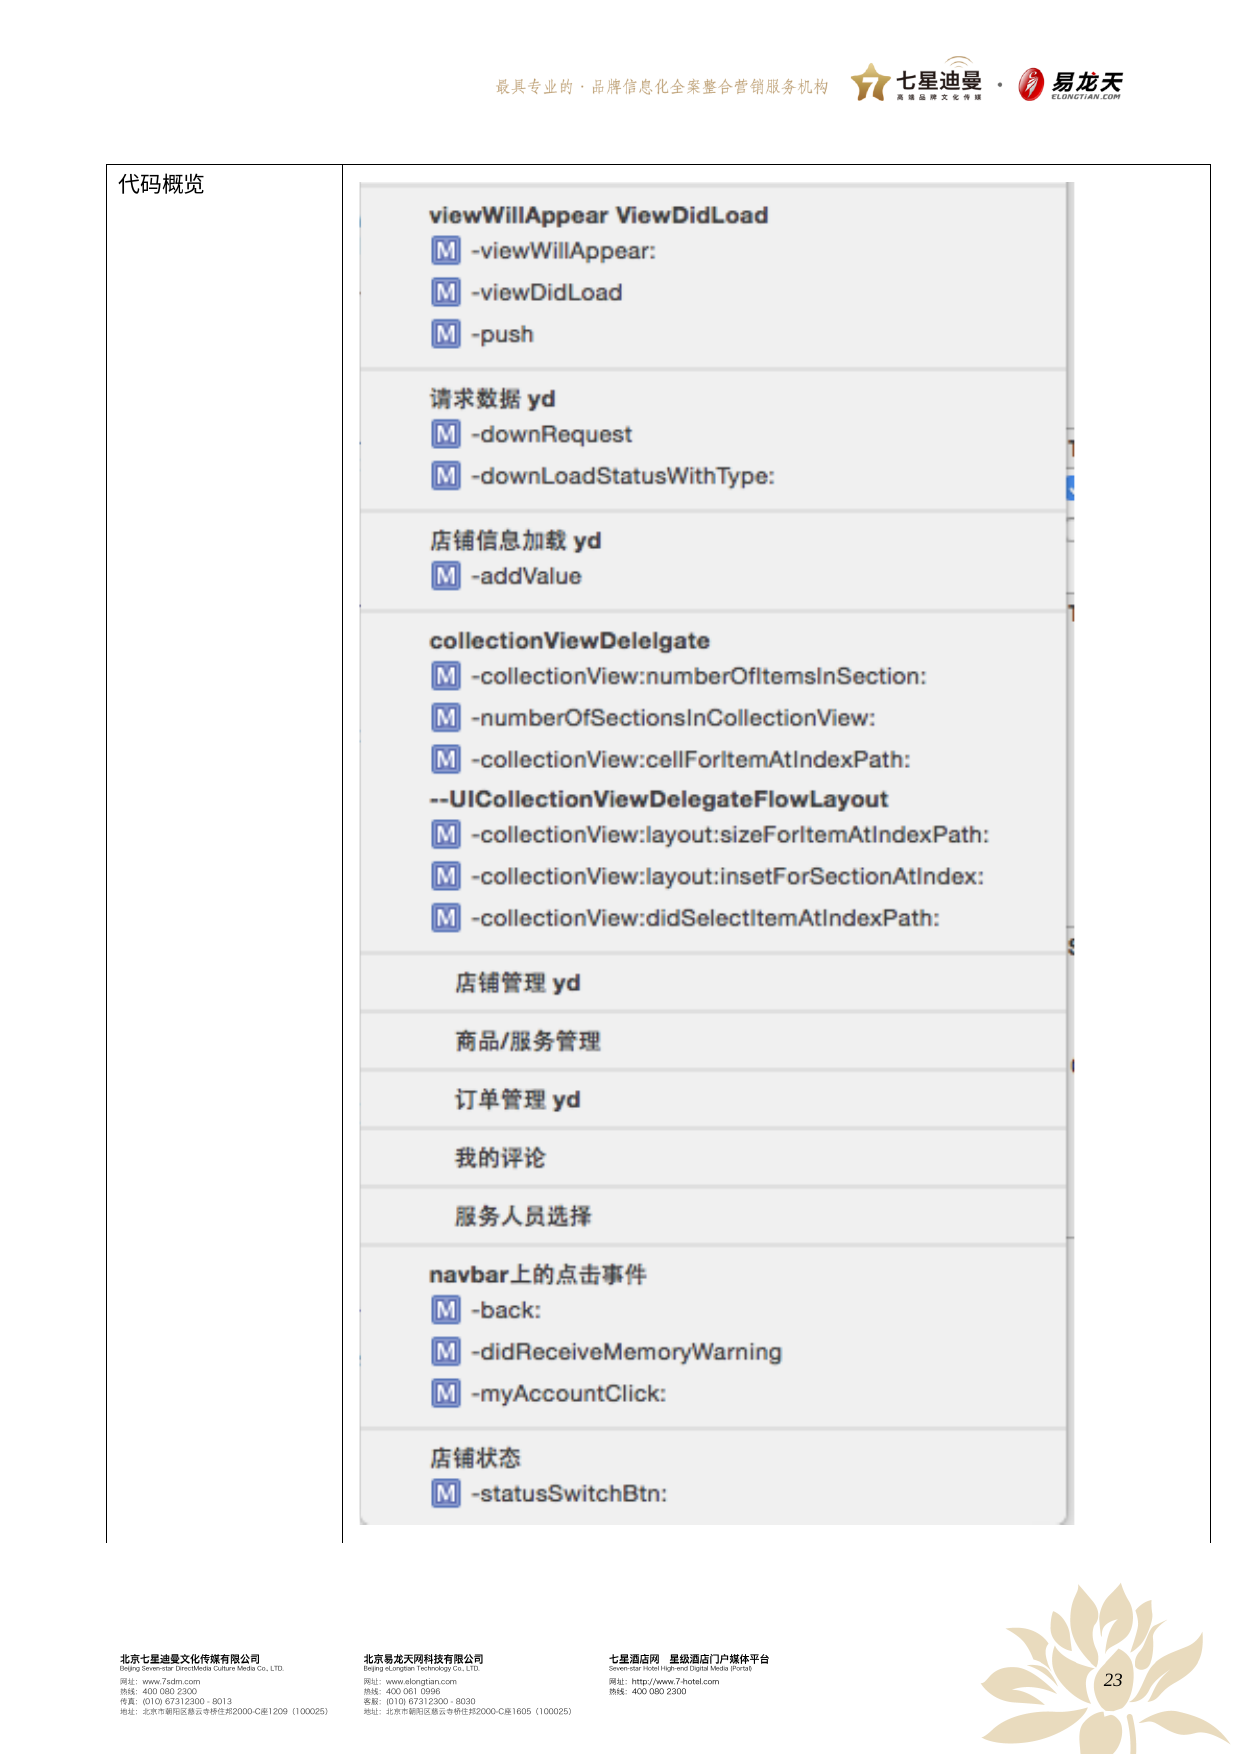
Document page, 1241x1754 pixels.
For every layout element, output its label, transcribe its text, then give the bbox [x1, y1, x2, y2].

table_header 代码概览 [107, 165, 342, 1542]
picture [359, 182, 1075, 1525]
table_header [343, 165, 1210, 1542]
picture [0, 1570, 1241, 1754]
picture [437, 15, 1241, 136]
